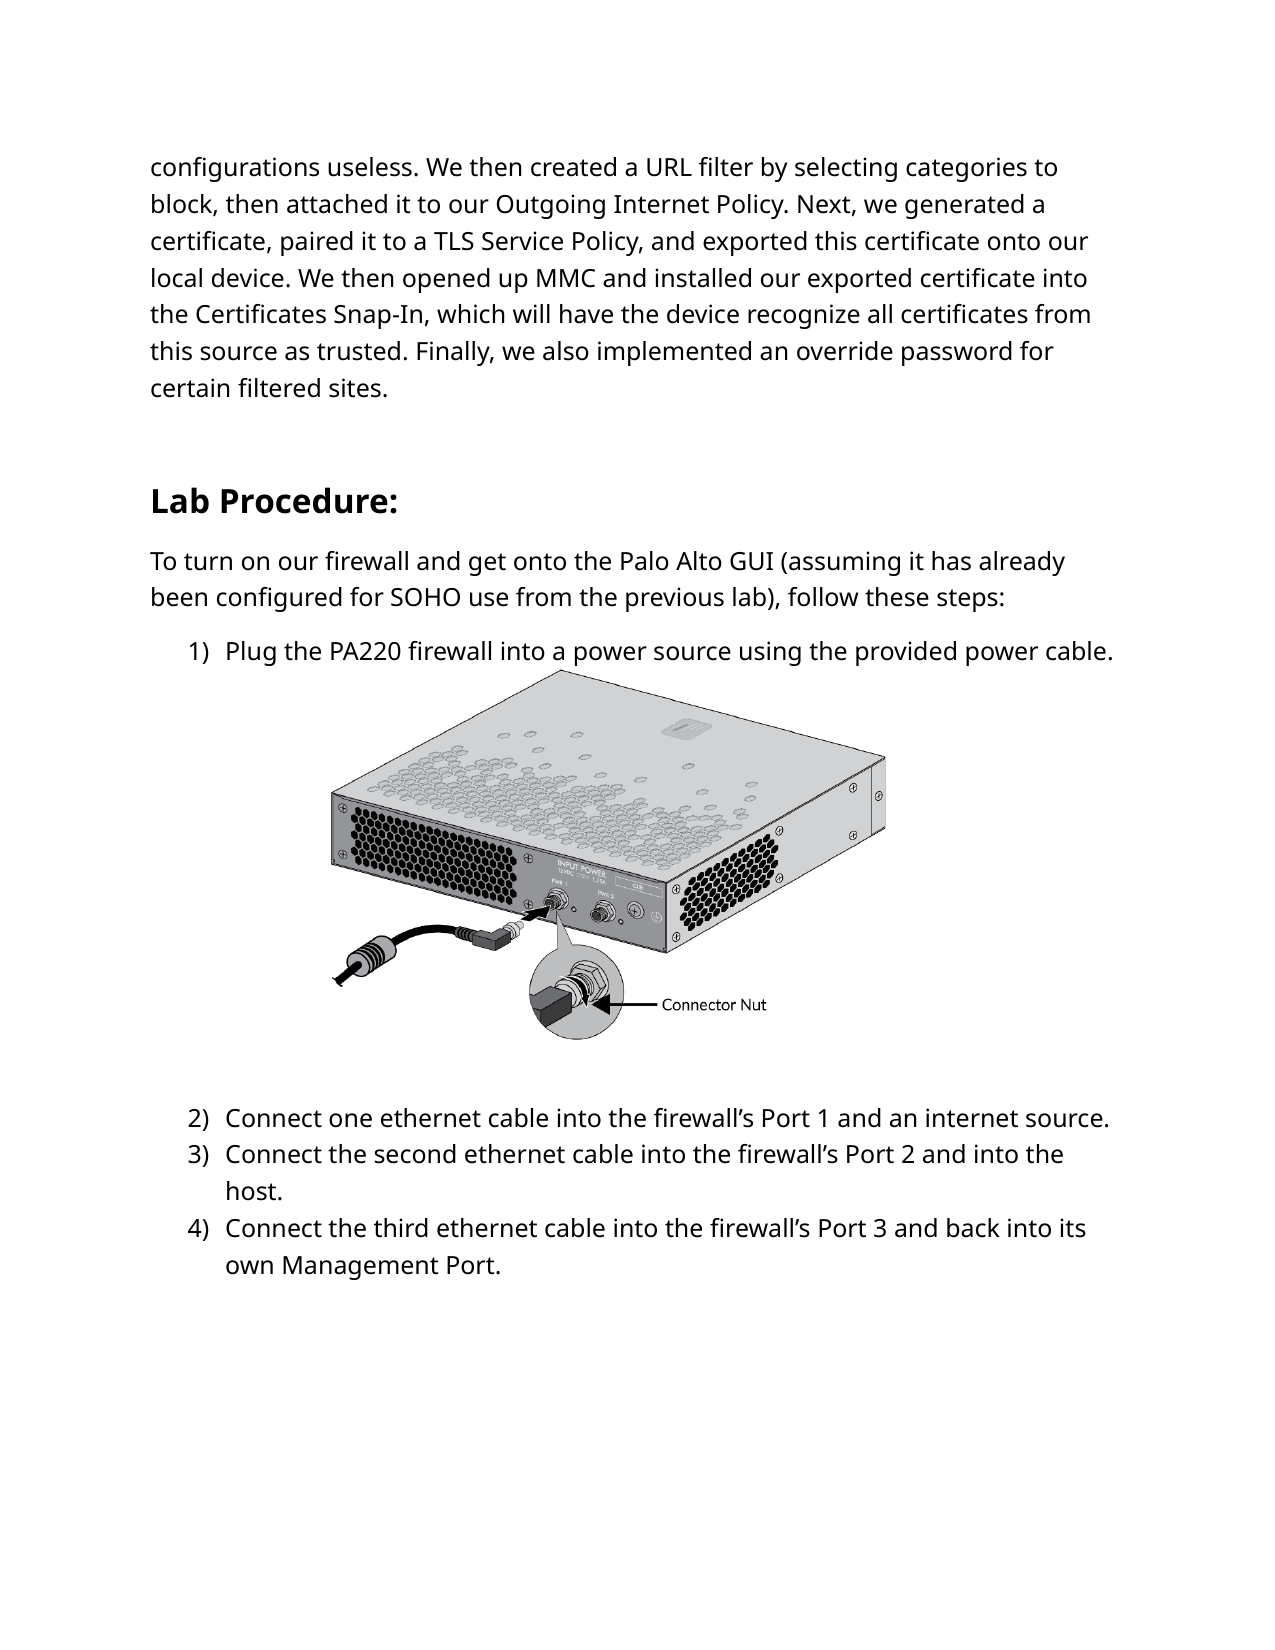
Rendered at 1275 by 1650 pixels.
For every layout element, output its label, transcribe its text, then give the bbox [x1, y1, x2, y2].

picture [225, 669, 886, 1098]
list Connect one ethernet cable into the firewall’s Port 1 and an internet source. [187, 1100, 1125, 1134]
text To turn on our firewall and get onto the Palo Alto GUI (assuming it has already been configured for SOHO use from the previous lab), follow these steps: [150, 543, 1125, 614]
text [150, 150, 1125, 405]
list Connect the third ethernet cable into the firewall’s Port 3 and back into its own Management Port. [187, 1211, 1125, 1281]
list Connect the second ethernet cable into the firewall’s Port 2 and into the host. [187, 1137, 1125, 1208]
text Lab Procedure: [150, 477, 1125, 523]
